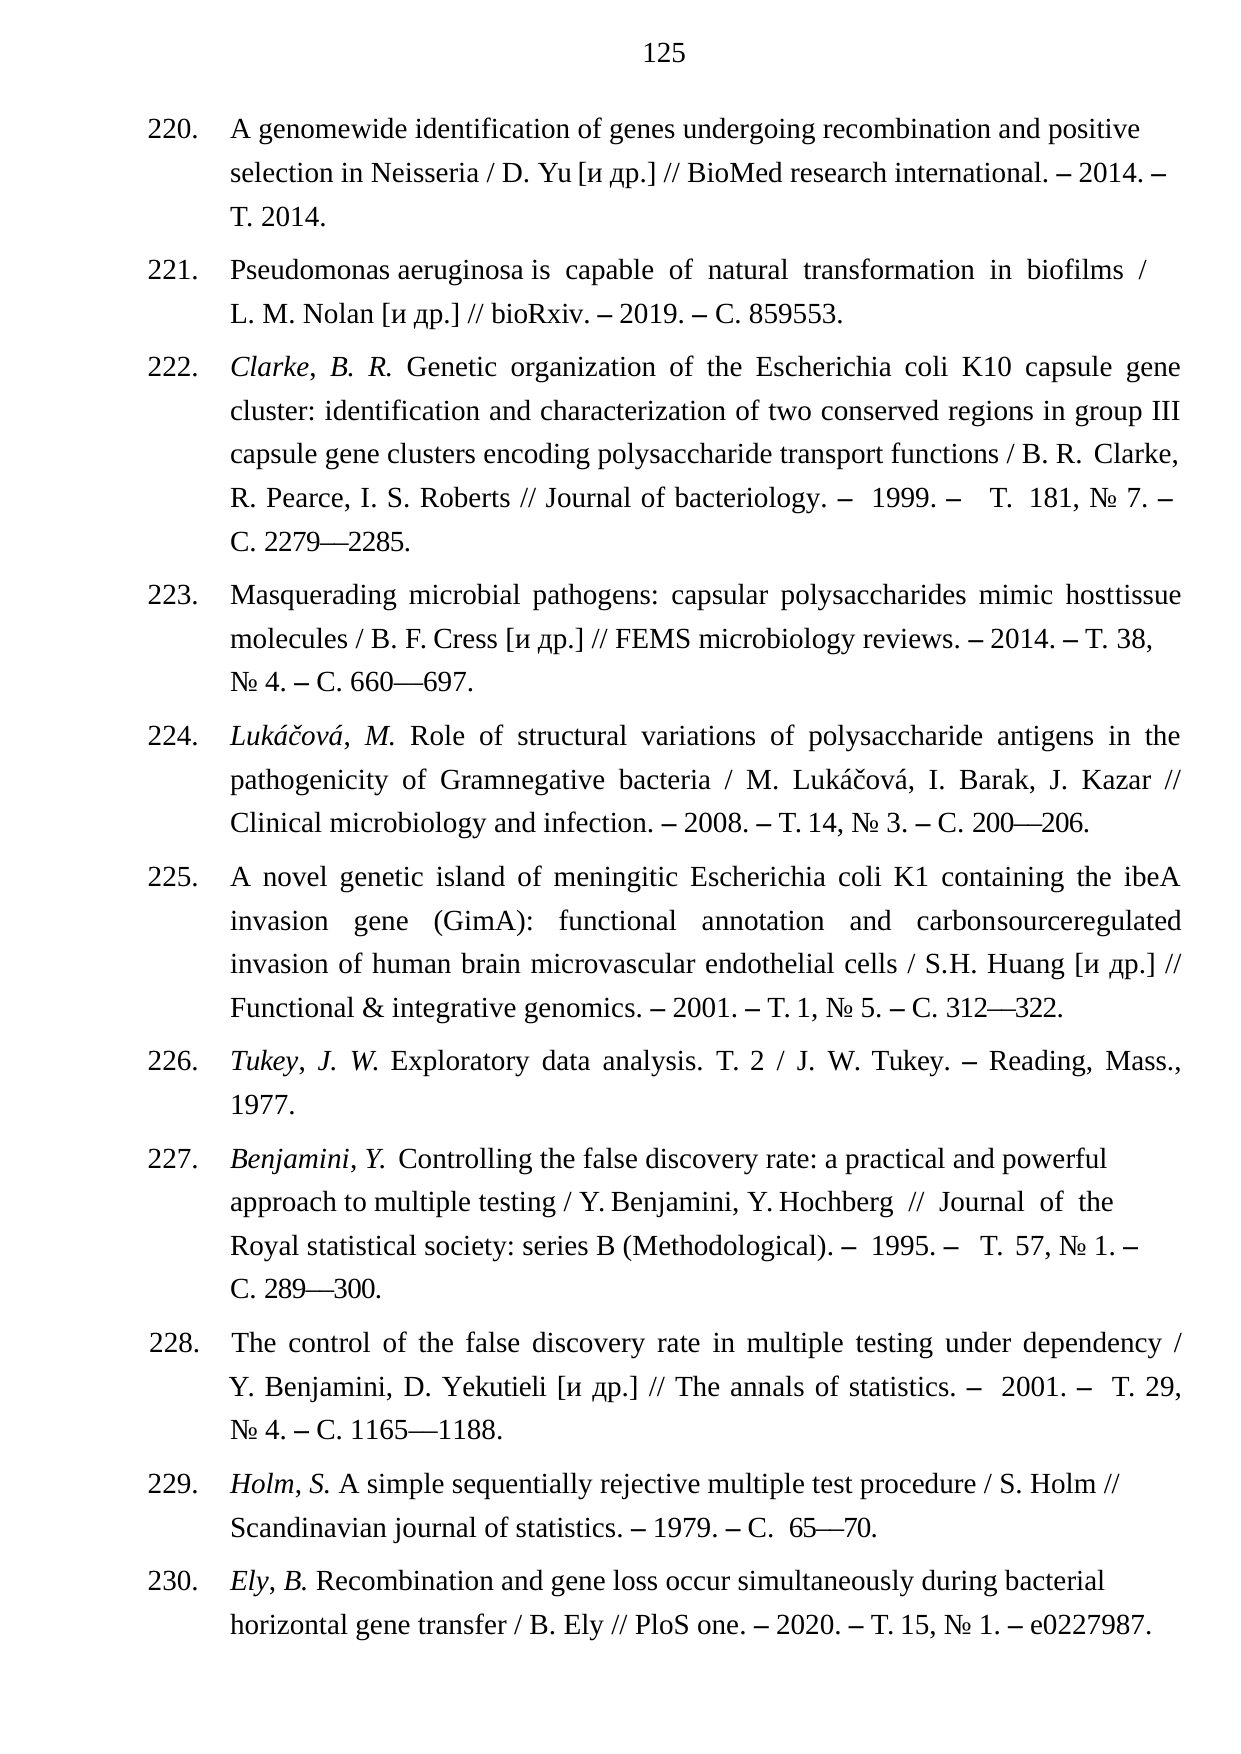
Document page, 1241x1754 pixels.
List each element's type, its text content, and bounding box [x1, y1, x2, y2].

list Pseudomonas aeruginosa is capable of natural transformation in biofilms / L. M. Nolan [и др.] // bioRxiv. – 2019. – С. 859553. [147, 252, 1181, 329]
text R. Pearce, I. S. Roberts // Journal of bacteriology. – 1999. – Т. 181, № 7. – С. 2279––2285. [230, 480, 1172, 557]
list Holm, S. A simple sequentially rejective multiple test procedure / S. Holm // Scandinavian journal of statistics. – 1979. – С. 65––70. [147, 1466, 1181, 1543]
list Masquerading microbial pathogens: capsular polysaccharides mimic host­tissue molecules / B. F. Cress [и др.] // FEMS microbiology reviews. – 2014. – Т. 38, [147, 577, 1181, 654]
list Clarke, B. R. Genetic organization of the Escherichia coli K10 capsule gene cluster: identification and characterization of two conserved regions in group III capsule gene clusters encoding polysaccharide transport functions / B. R. Clarke, [147, 349, 1182, 470]
text № 4. – С. 660––697. [230, 664, 1217, 698]
list The control of the false discovery rate in multiple testing under dependency / [131, 1325, 1182, 1359]
list Lukáčová, M. Role of structural variations of polysaccharide antigens in the pathogenicity of Gram­negative bacteria / M. Lukáčová, I. Barak, J. Kazar // Clinical microbiology and infection. – 2008. – Т. 14, № 3. – С. 200––206. [147, 718, 1181, 839]
list A novel genetic island of meningitic Escherichia coli K1 containing the ibeA invasion gene (GimA): functional annotation and carbon­source­regulated invasion of human brain microvascular endothelial cells / S.­H. Huang [и др.] // Functional & integrative genomics. – 2001. – Т. 1, № 5. – С. 312––322. [147, 859, 1182, 1023]
list A genome­wide identification of genes undergoing recombination and positive selection in Neisseria / D. Yu [и др.] // BioMed research international. – 2014. – Т. 2014. [147, 112, 1181, 232]
text Y. Benjamini, D. Yekutieli [и др.] // The annals of statistics. – 2001. – Т. 29, [131, 1369, 1181, 1402]
text № 4. – С. 1165––1188. [230, 1412, 1217, 1446]
list Benjamini, Y. Controlling the false discovery rate: a practical and powerful approach to multiple testing / Y. Benjamini, Y. Hochberg // Journal of the Royal statistical society: series B (Methodological). – 1995. – Т. 57, № 1. – С. 289––300. [147, 1141, 1181, 1305]
list Ely, B. Recombination and gene loss occur simultaneously during bacterial horizontal gene transfer / B. Ely // PloS one. – 2020. – Т. 15, № 1. – e0227987. [147, 1563, 1181, 1640]
list Tukey, J. W. Exploratory data analysis. Т. 2 / J. W. Tukey. – Reading, Mass., 1977. [147, 1043, 1181, 1121]
